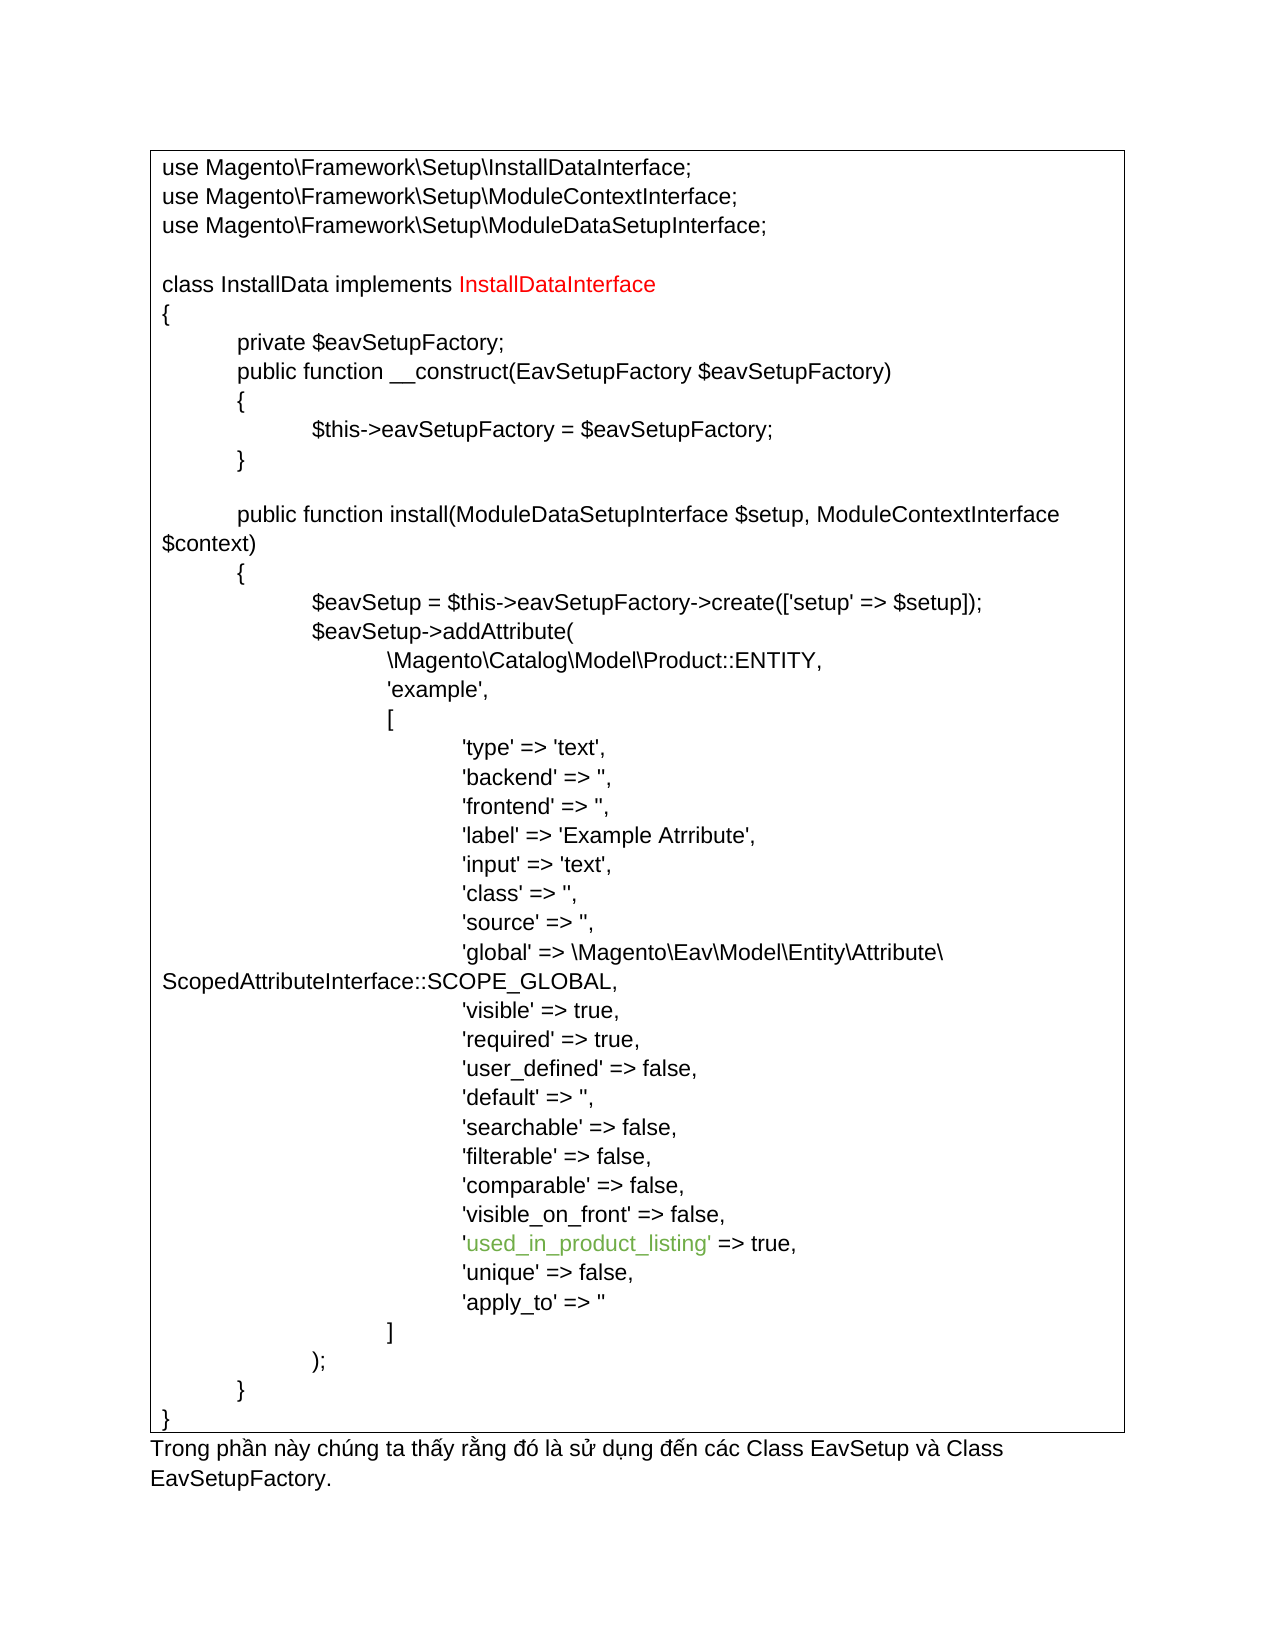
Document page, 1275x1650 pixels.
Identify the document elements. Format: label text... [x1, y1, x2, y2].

text Trong phần này chúng ta thấy rằng đó là sử dụng đến các Class EavSetup và Class EavSetupFactory. [150, 1433, 1125, 1491]
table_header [151, 151, 1124, 1432]
